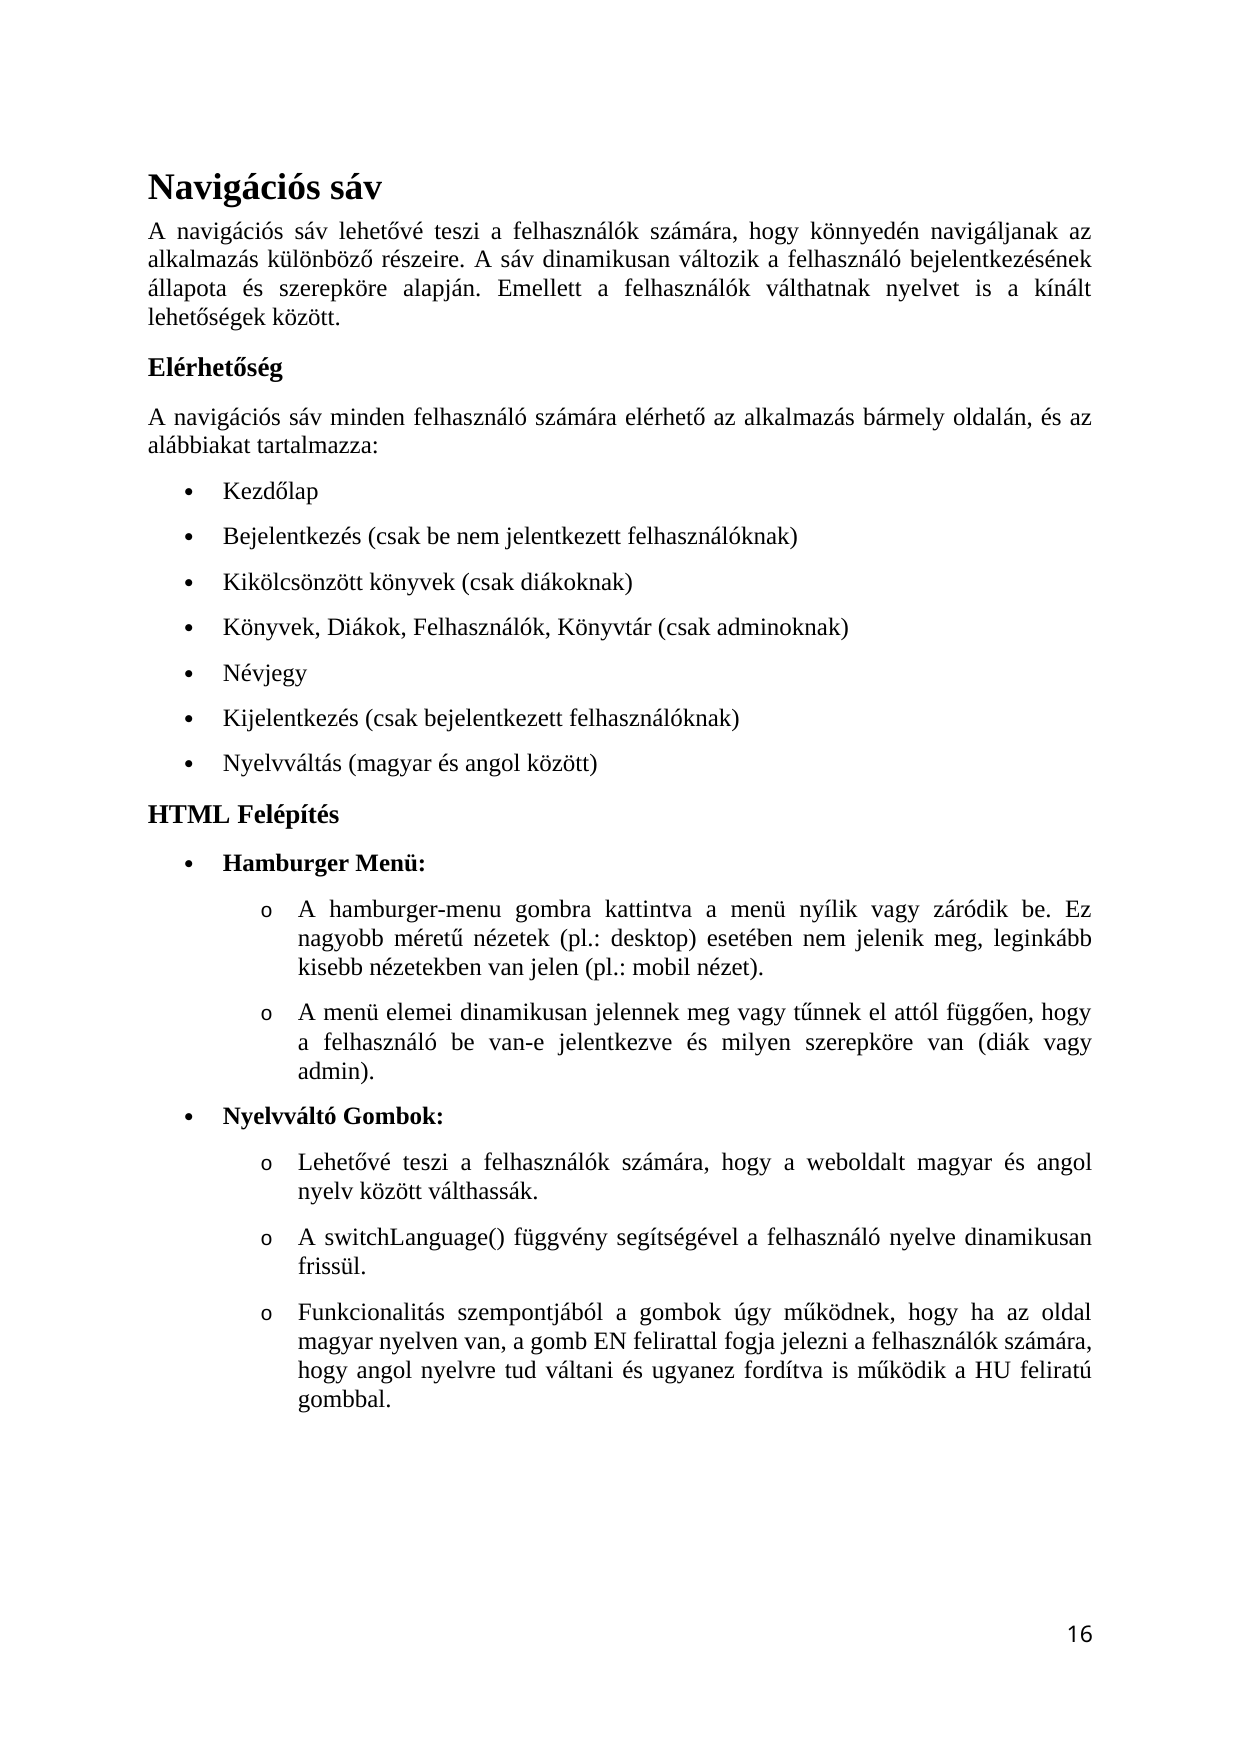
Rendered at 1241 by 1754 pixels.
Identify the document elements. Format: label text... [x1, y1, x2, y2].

list Névjegy [185, 658, 1093, 686]
list Kikölcsönzött könyvek (csak diákoknak) [185, 567, 1093, 596]
subtitle HTML Felépítés [148, 798, 1093, 829]
list Funkcionalitás szempontjából a gombok úgy működnek, hogy ha az oldal magyar nyelven van, a gomb EN felirattal fogja jelezni a felhasználók számára, hogy angol nyelvre tud váltani és ugyanez fordítva is működik a HU feliratú gombbal. [260, 1297, 1093, 1412]
list Nyelvváltó Gombok: [185, 1101, 1093, 1130]
list Kijelentkezés (csak bejelentkezett felhasználóknak) [185, 703, 1093, 732]
text A navigációs sáv lehetővé teszi a felhasználók számára, hogy könnyedén navigáljanak az alkalmazás különböző részeire. A sáv dinamikusan változik a felhasználó bejelentkezésének állapota és szerepköre alapján. Emellett a felhasználók válthatnak nyelvet is a kínált lehetőségek között. [148, 216, 1093, 331]
subtitle Navigációs sáv [148, 164, 1093, 207]
list Nyelvváltás (magyar és angol között) [185, 748, 1093, 777]
list A switchLanguage() függvény segítségével a felhasználó nyelve dinamikusan frissül. [260, 1222, 1093, 1280]
list A hamburger-menu gombra kattintva a menü nyílik vagy záródik be. Ez nagyobb méretű nézetek (pl.: desktop) esetében nem jelenik meg, leginkább kisebb nézetekben van jelen (pl.: mobil nézet). [260, 894, 1093, 981]
list Lehetővé teszi a felhasználók számára, hogy a weboldalt magyar és angol nyelv között válthassák. [260, 1147, 1093, 1205]
subtitle Elérhetőség [148, 352, 1093, 383]
list Kezdőlap [185, 476, 1093, 505]
list Könyvek, Diákok, Felhasználók, Könyvtár (csak adminoknak) [185, 612, 1093, 641]
list Hamburger Menü: [185, 848, 1093, 877]
list A menü elemei dinamikusan jelennek meg vagy tűnnek el attól függően, hogy a felhasználó be van-e jelentkezve és milyen szerepköre van (diák vagy admin). [260, 997, 1093, 1084]
text A navigációs sáv minden felhasználó számára elérhető az alkalmazás bármely oldalán, és az alábbiakat tartalmazza: [148, 402, 1093, 459]
list Bejelentkezés (csak be nem jelentkezett felhasználóknak) [185, 521, 1093, 550]
